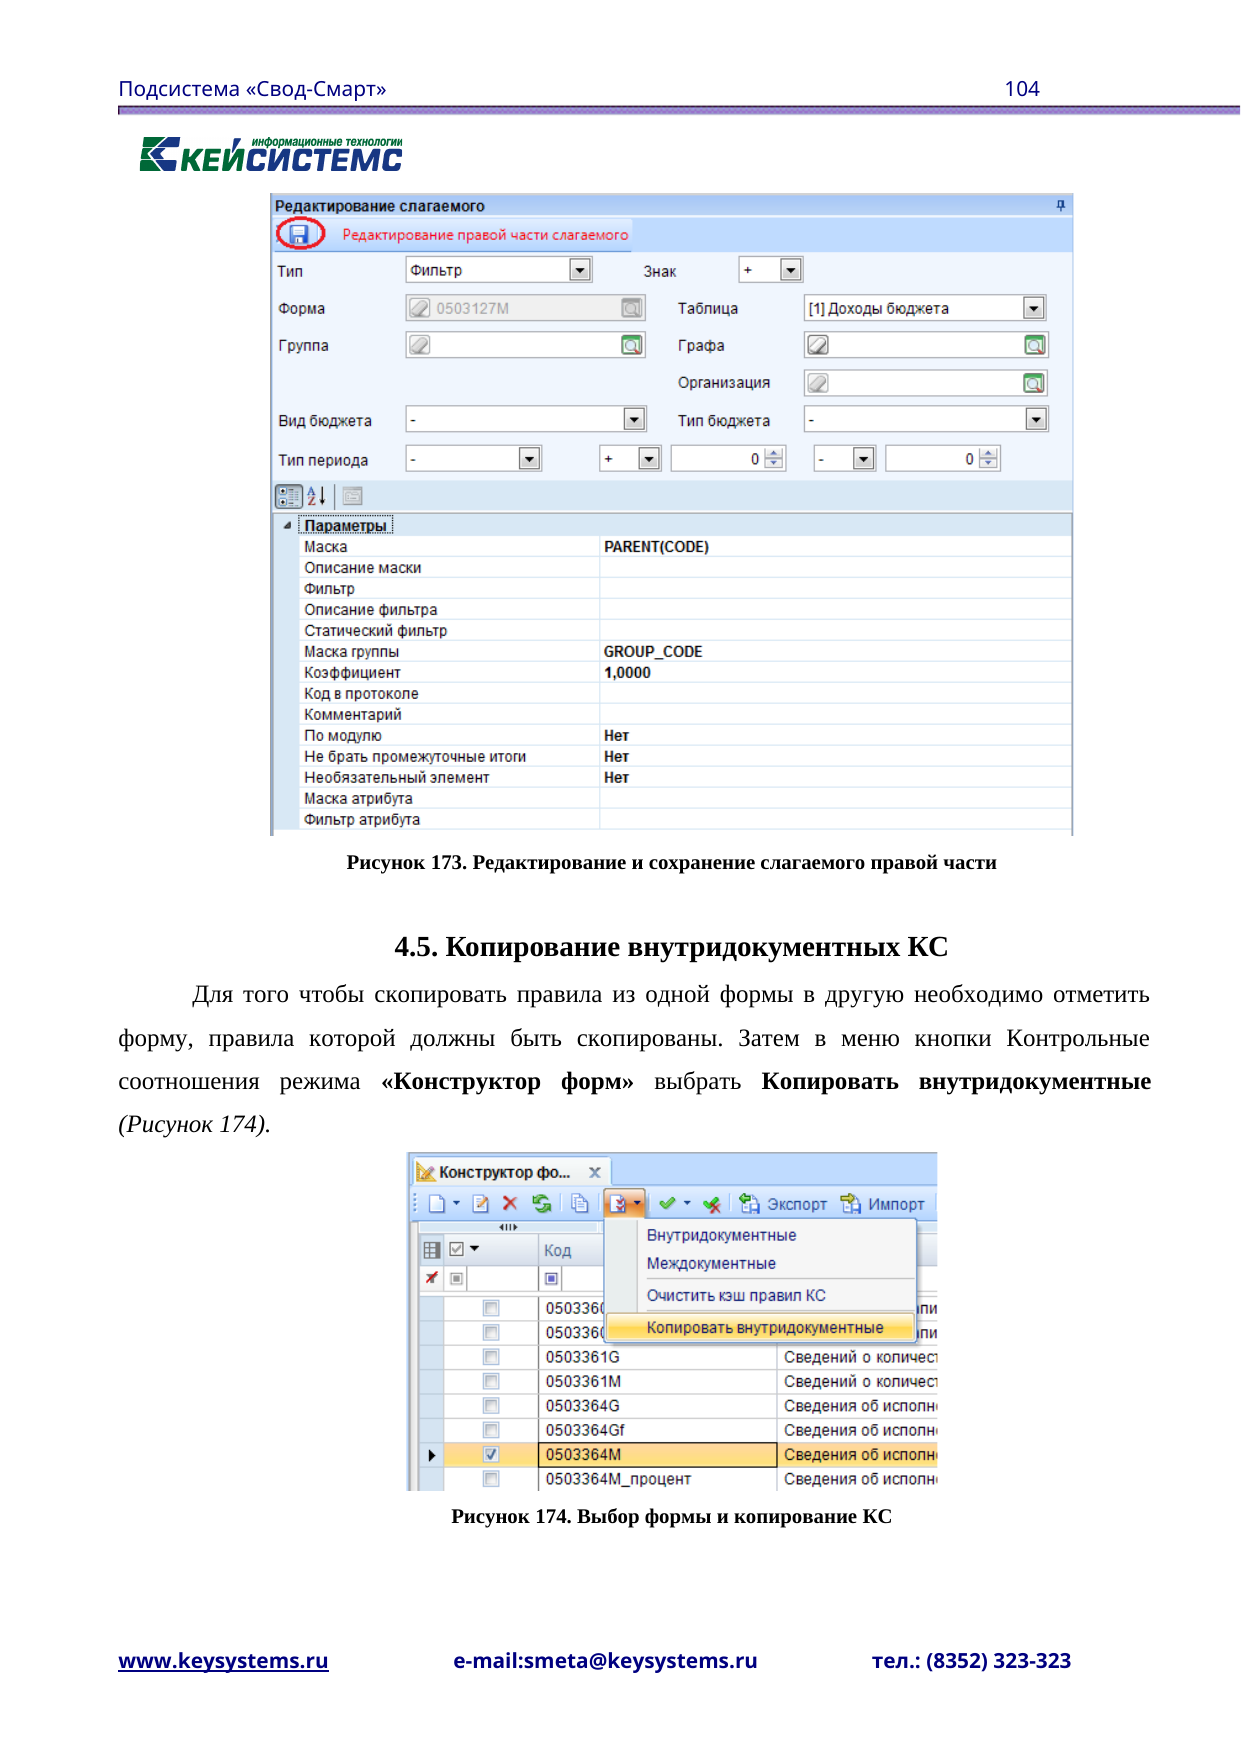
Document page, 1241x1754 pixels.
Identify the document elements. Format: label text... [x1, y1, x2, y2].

subtitle 4.5. Копирование внутридокументных КС [118, 929, 1152, 963]
picture [270, 193, 1074, 836]
text Для того чтобы скопировать правила из одной формы в другую необходимо отметить форму, правила которой должны быть скопированы. Затем в меню кнопки Контрольные соотношения режима «Конструктор форм» выбрать Копировать внутридокументные (Рисунок 174). [118, 979, 1152, 1138]
picture [118, 102, 1241, 121]
picture [406, 1152, 938, 1491]
text Рисунок 174. Выбор формы и копирование КС [118, 1504, 1152, 1528]
picture [139, 137, 403, 171]
text Рисунок 173. Редактирование и сохранение слагаемого правой части [118, 850, 1152, 874]
